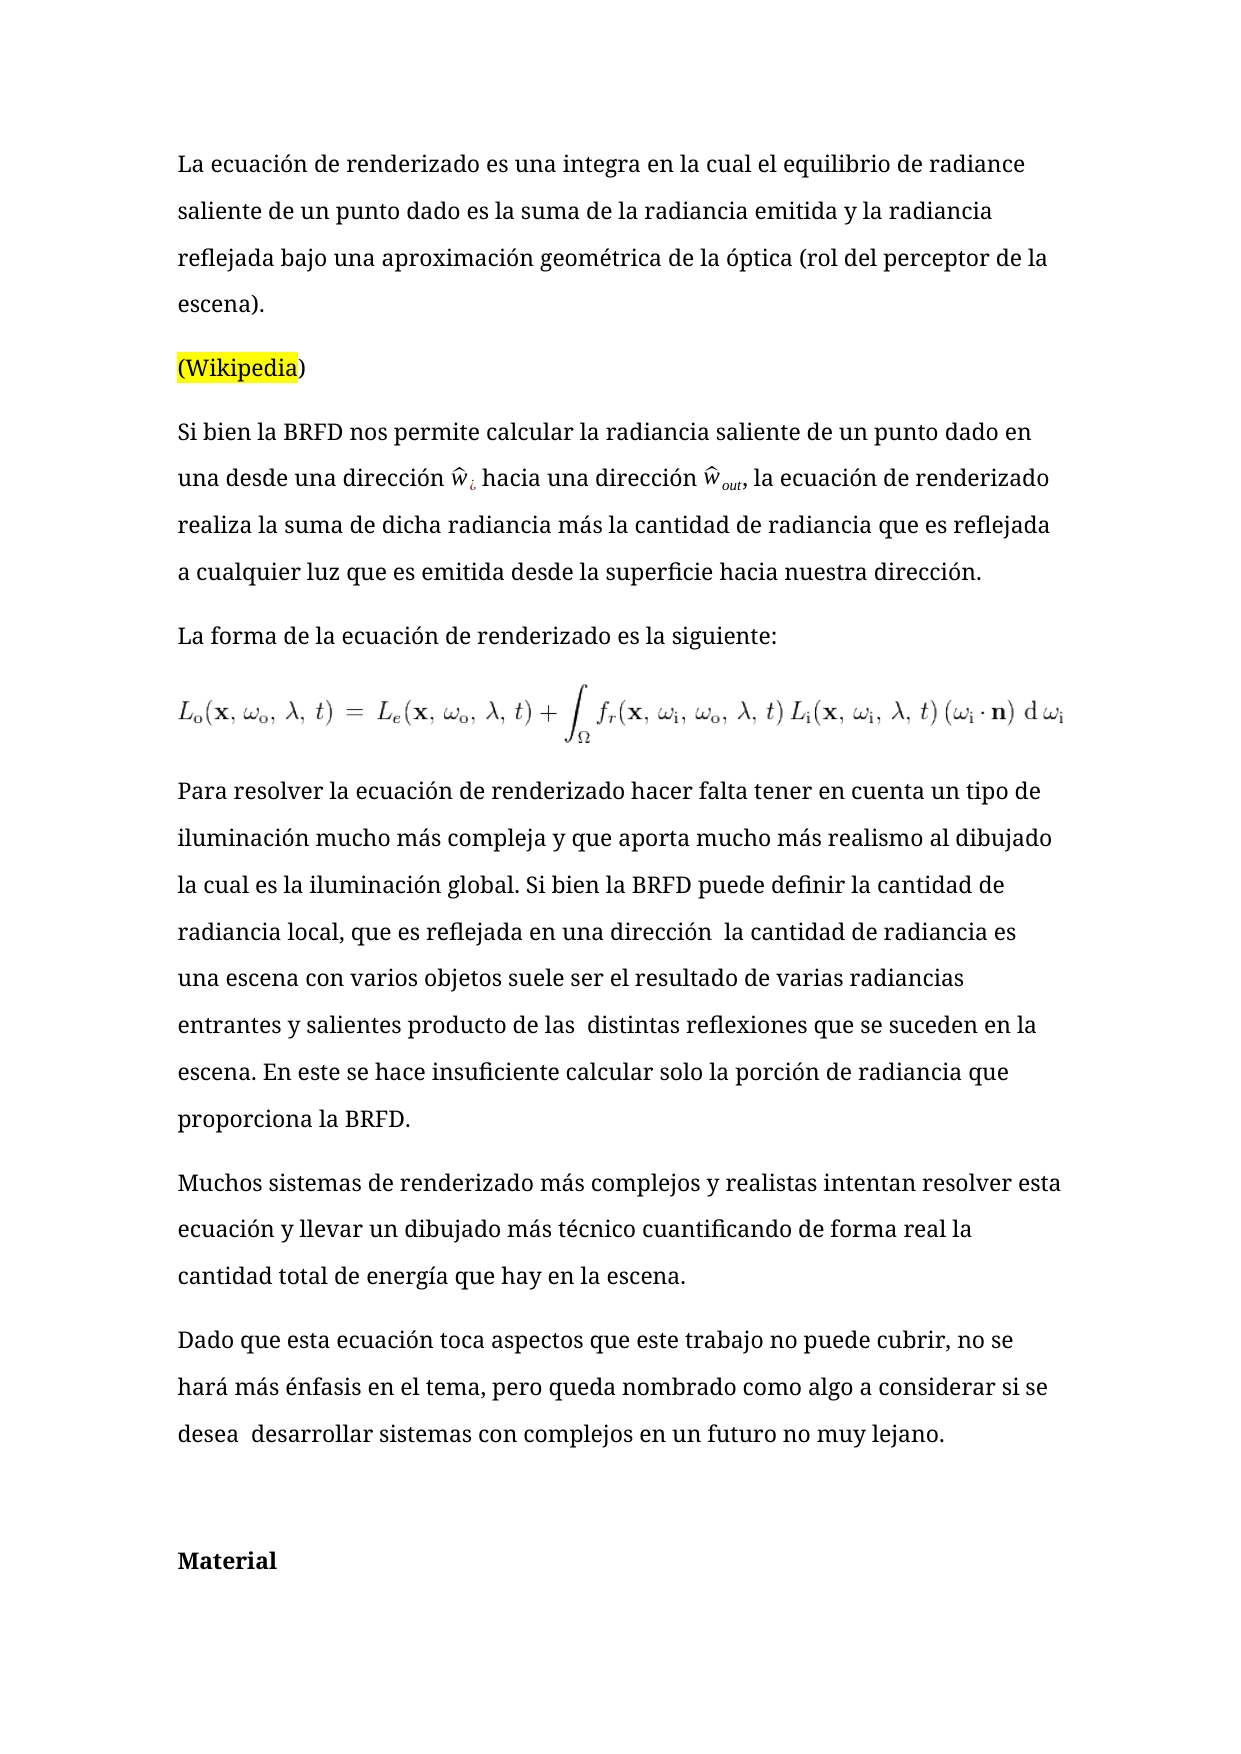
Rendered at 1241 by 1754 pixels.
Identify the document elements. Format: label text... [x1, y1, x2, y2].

text Para resolver la ecuación de renderizado hacer falta tener en cuenta un tipo de iluminación mucho más compleja y que aporta mucho más realismo al dibujado la cual es la iluminación global. Si bien la BRFD puede definir la cantidad de radiancia local, que es reflejada en una dirección la cantidad de radiancia es una escena con varios objetos suele ser el resultado de varias radiancias entrantes y salientes producto de las distintas reflexiones que se suceden en la escena. En este se hace insuficiente calcular solo la porción de radiancia que proporciona la BRFD. [177, 775, 1063, 1134]
text La forma de la ecuación de renderizado es la siguiente: [177, 620, 1063, 651]
text La ecuación de renderizado es una integra en la cual el equilibrio de radiance saliente de un punto dado es la suma de la radiancia emitida y la radiancia reflejada bajo una aproximación geométrica de la óptica (rol del perceptor de la escena). [177, 148, 1063, 319]
text Si bien la BRFD nos permite calcular la radiancia saliente de un punto dado en una desde una dirección hacia una dirección , la ecuación de renderizado realiza la suma de dicha radiancia más la cantidad de radiancia que es reflejada a cualquier luz que es emitida desde la superficie hacia nuestra dirección. [177, 415, 1063, 587]
text (Wikipedia) [298, 352, 1063, 383]
text Muchos sistemas de renderizado más complejos y realistas intentan resolver esta ecuación y llevar un dibujado más técnico cuantificando de forma real la cantidad total de energía que hay en la escena. [177, 1166, 1063, 1291]
picture [177, 683, 1063, 743]
text Dado que esta ecuación toca aspectos que este trabajo no puede cubrir, no se hará más énfasis en el tema, pero queda nombrado como algo a considerar si se desea desarrollar sistemas con complejos en un futuro no muy lejano. [177, 1324, 1063, 1449]
text Material [177, 1544, 1063, 1576]
